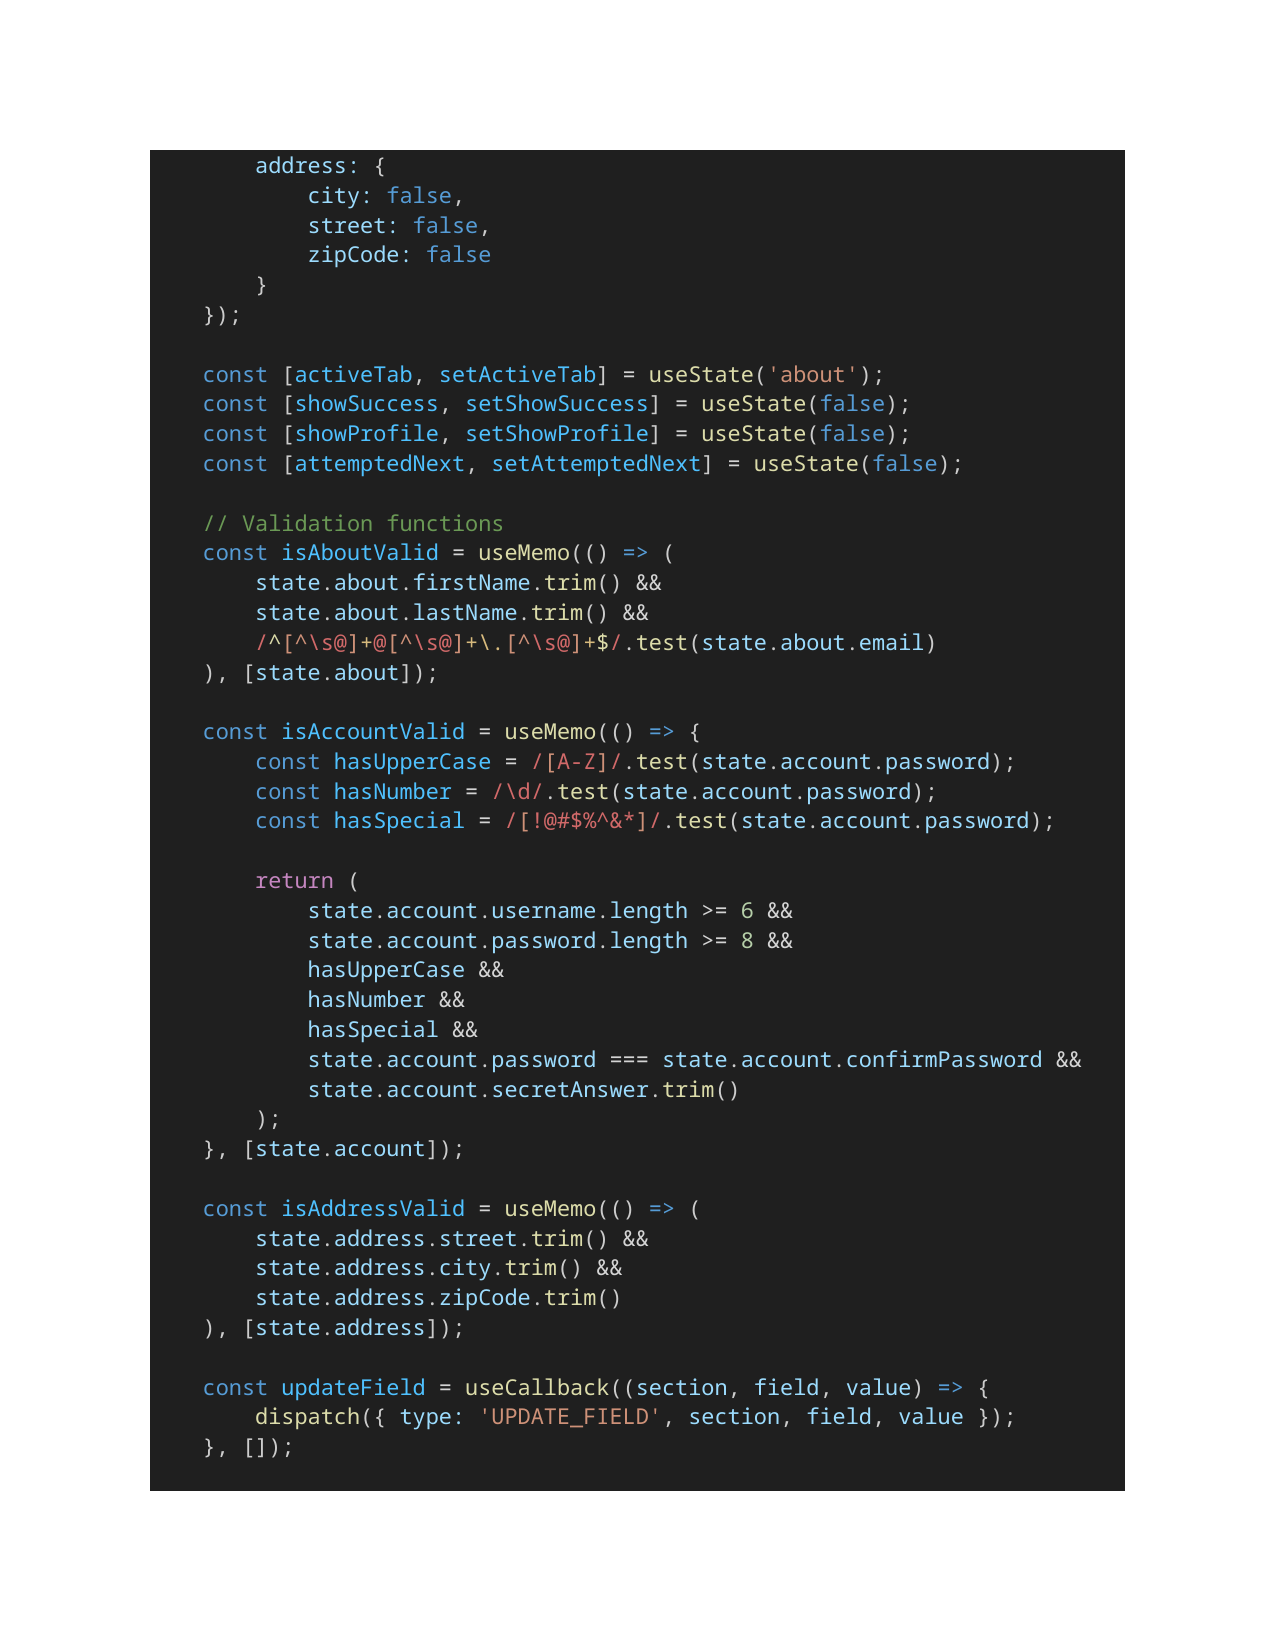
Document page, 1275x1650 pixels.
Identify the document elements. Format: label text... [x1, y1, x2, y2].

text }, []); [150, 1431, 1125, 1461]
text hasNumber && [150, 984, 1125, 1014]
text const updateField = useCallback((section, field, value) => { [150, 1371, 1125, 1401]
text street: false, [150, 209, 1125, 239]
text state.address.street.trim() && [150, 1222, 1125, 1252]
text state.account.secretAnswer.trim() [150, 1073, 1125, 1103]
text /^[^\s@]+@[^\s@]+\.[^\s@]+$/.test(state.about.email) [150, 627, 1125, 656]
text ), [state.about]); [150, 656, 1125, 686]
text const isAccountValid = useMemo(() => { [150, 716, 1125, 746]
text const hasUpperCase = /[A-Z]/.test(state.account.password); [150, 746, 1125, 776]
text const isAboutValid = useMemo(() => ( [150, 537, 1125, 567]
text ), [state.address]); [150, 1312, 1125, 1342]
text state.address.zipCode.trim() [150, 1282, 1125, 1312]
text hasUpperCase && [150, 954, 1125, 984]
text zipCode: false [150, 239, 1125, 269]
text state.account.username.length >= 6 && [150, 895, 1125, 924]
text // Validation functions [150, 507, 1125, 537]
text state.account.password === state.account.confirmPassword && [150, 1044, 1125, 1073]
text ); [150, 1103, 1125, 1133]
text state.about.firstName.trim() && [150, 567, 1125, 597]
text return ( [150, 865, 1125, 895]
text const [showSuccess, setShowSuccess] = useState(false); [150, 388, 1125, 418]
text const hasSpecial = /[!@#$%^&*]/.test(state.account.password); [150, 805, 1125, 835]
text state.account.password.length >= 8 && [150, 924, 1125, 954]
text address: { [150, 150, 1125, 180]
text dispatch({ type: 'UPDATE_FIELD', section, field, value }); [150, 1401, 1125, 1431]
text state.about.lastName.trim() && [150, 597, 1125, 627]
text city: false, [150, 180, 1125, 209]
text const hasNumber = /\d/.test(state.account.password); [150, 776, 1125, 805]
text }); [150, 299, 1125, 329]
text state.address.city.trim() && [150, 1252, 1125, 1282]
text const [attemptedNext, setAttemptedNext] = useState(false); [150, 448, 1125, 478]
text const [showProfile, setShowProfile] = useState(false); [150, 418, 1125, 448]
text } [150, 269, 1125, 299]
text hasSpecial && [150, 1014, 1125, 1044]
text }, [state.account]); [150, 1133, 1125, 1163]
text const isAddressValid = useMemo(() => ( [150, 1193, 1125, 1222]
text const [activeTab, setActiveTab] = useState('about'); [150, 358, 1125, 388]
